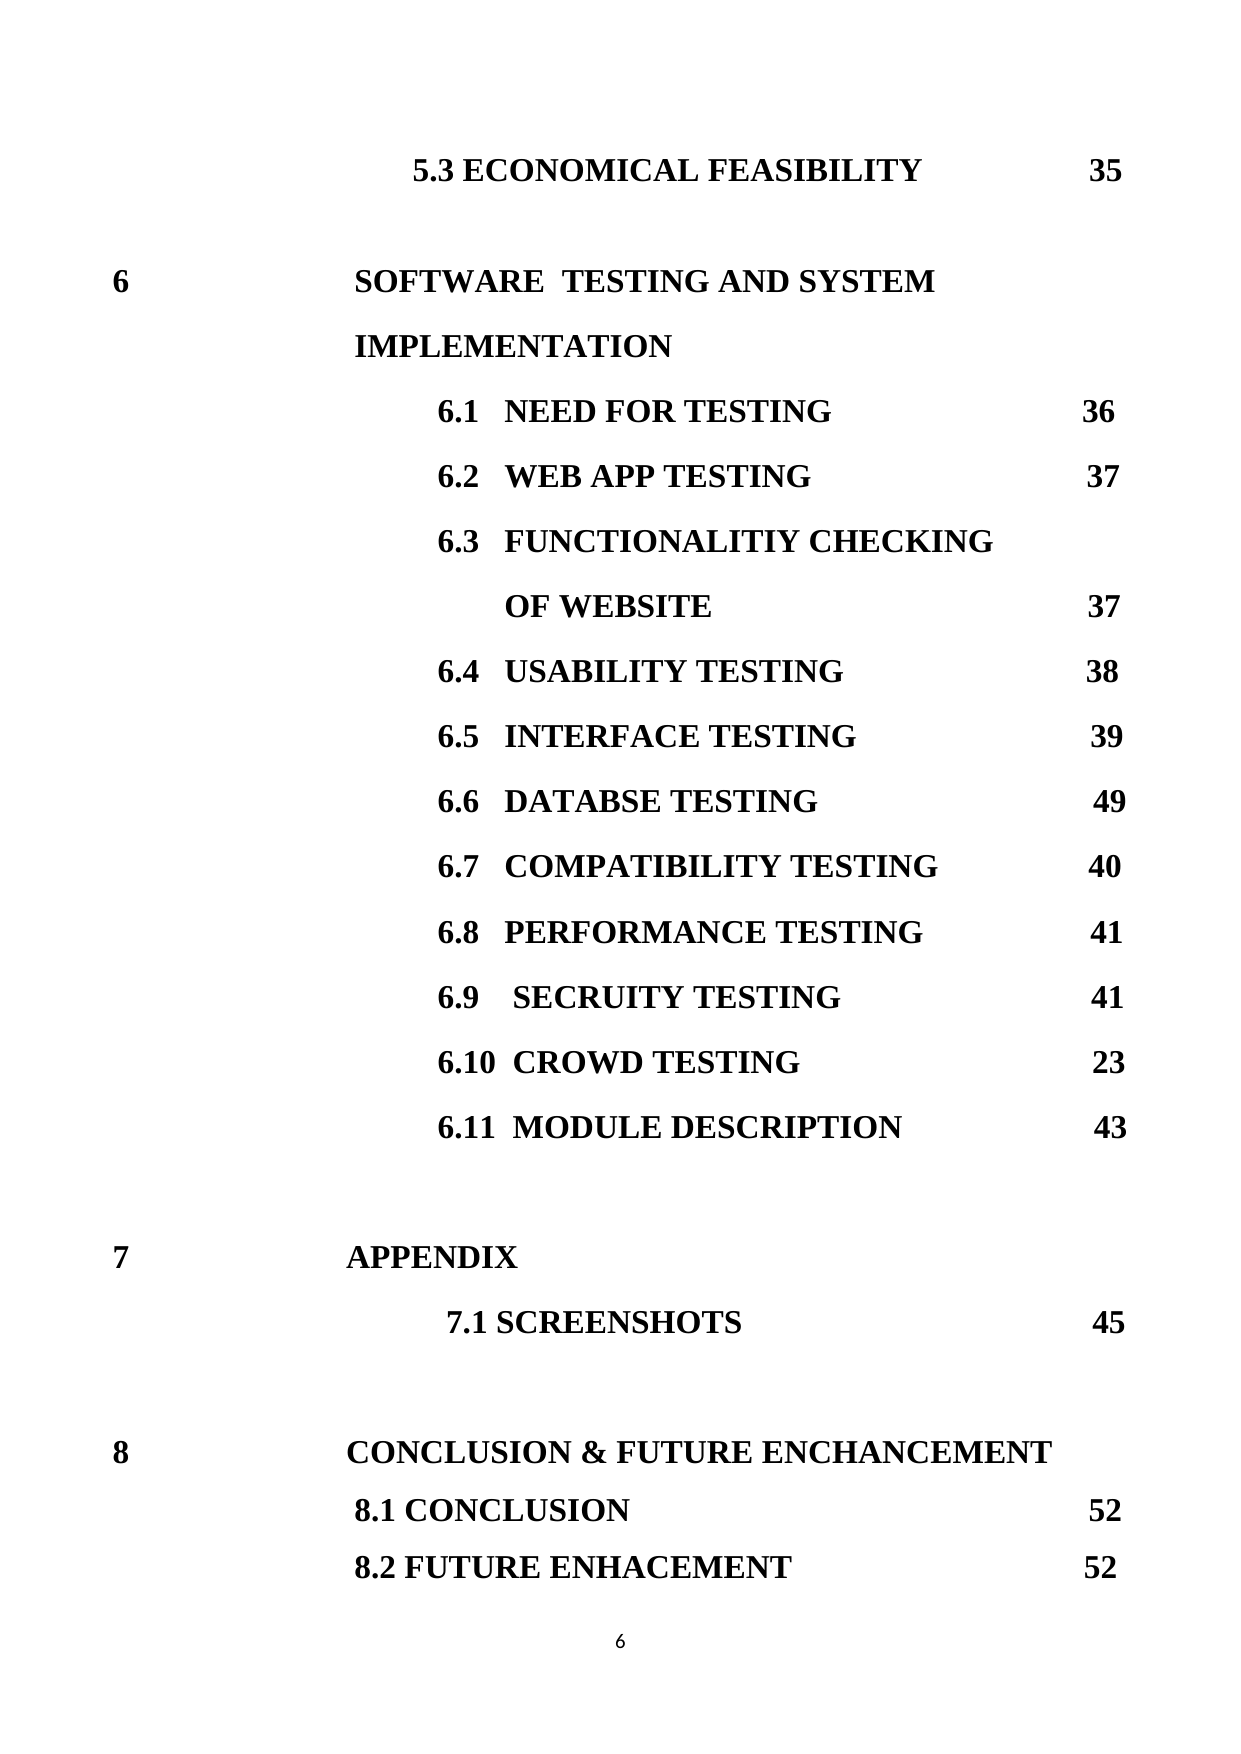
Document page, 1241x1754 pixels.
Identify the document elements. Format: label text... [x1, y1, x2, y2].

text 6.10 CROWD TESTING 23 [112, 1042, 1128, 1080]
text 8.2 FUTURE ENHACEMENT 52 [112, 1548, 1128, 1586]
text 6.4 USABILITY TESTING 38 [112, 651, 1128, 690]
text 8 CONCLUSION & FUTURE ENCHANCEMENT [112, 1433, 1128, 1471]
text 7 APPENDIX [112, 1237, 1128, 1276]
text 6 SOFTWARE TESTING AND SYSTEM [112, 261, 1128, 299]
text 6.6 DATABSE TESTING 49 [112, 782, 1128, 820]
text 6.2 WEB APP TESTING 37 [112, 456, 1128, 494]
text 5.3 ECONOMICAL FEASIBILITY 35 [112, 150, 1128, 188]
text 6.8 PERFORMANCE TESTING 41 [112, 912, 1128, 950]
text 6.3 FUNCTIONALITIY CHECKING [112, 521, 1128, 559]
text 8.1 CONCLUSION 52 [112, 1490, 1128, 1528]
text OF WEBSITE 37 [112, 586, 1128, 625]
text 6.5 INTERFACE TESTING 39 [112, 717, 1128, 755]
text IMPLEMENTATION [112, 326, 1128, 364]
text 7.1 SCREENSHOTS 45 [112, 1302, 1128, 1341]
text 6.1 NEED FOR TESTING 36 [112, 391, 1128, 429]
text 6.11 MODULE DESCRIPTION 43 [112, 1107, 1128, 1146]
text 6.7 COMPATIBILITY TESTING 40 [112, 847, 1128, 885]
text 6.9 SECRUITY TESTING 41 [112, 977, 1128, 1015]
